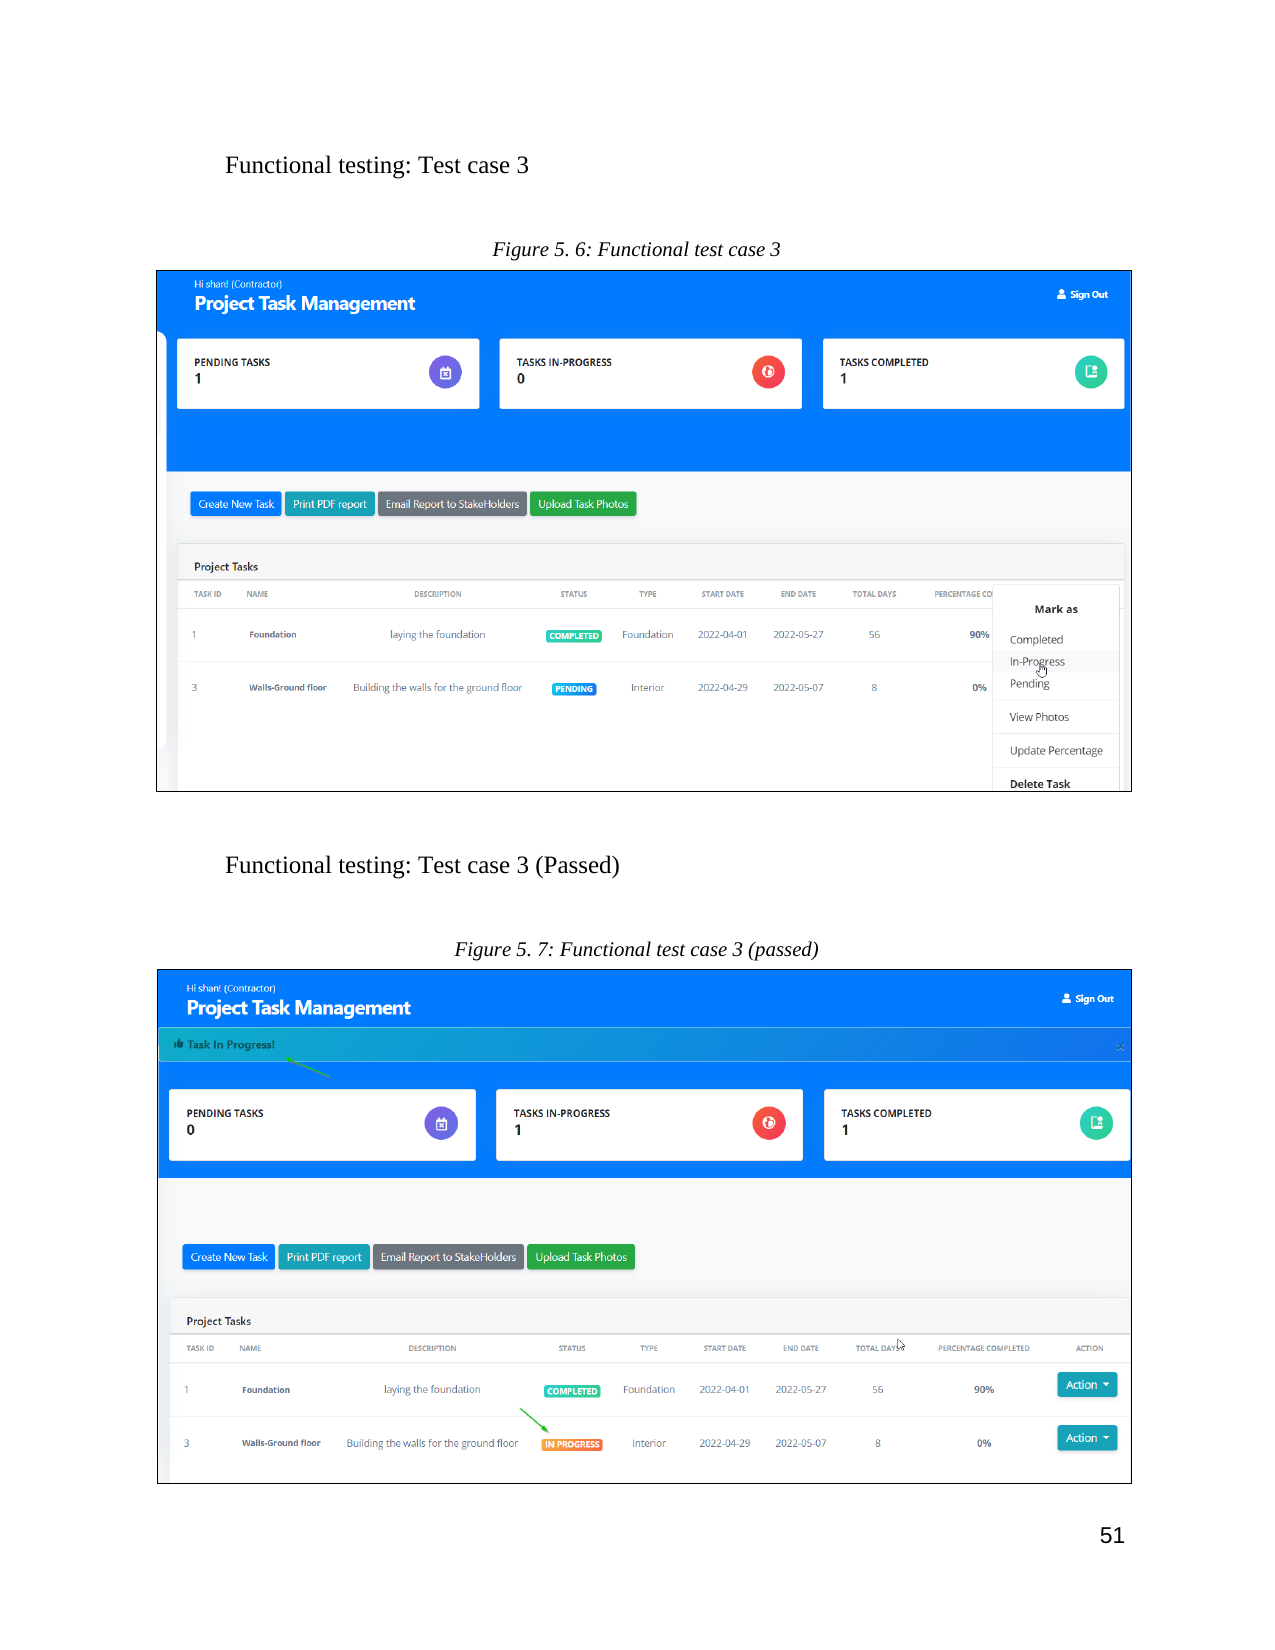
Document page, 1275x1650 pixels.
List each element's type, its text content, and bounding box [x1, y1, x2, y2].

text Figure 5. 6: Functional test case 3 [150, 237, 1125, 261]
picture [158, 970, 1131, 1483]
picture [157, 271, 1131, 791]
list Functional testing: Test case 3 (Passed) [225, 850, 1125, 878]
list Functional testing: Test case 3 [225, 150, 1125, 179]
text Figure 5. 7: Functional test case 3 (passed) [150, 937, 1125, 961]
